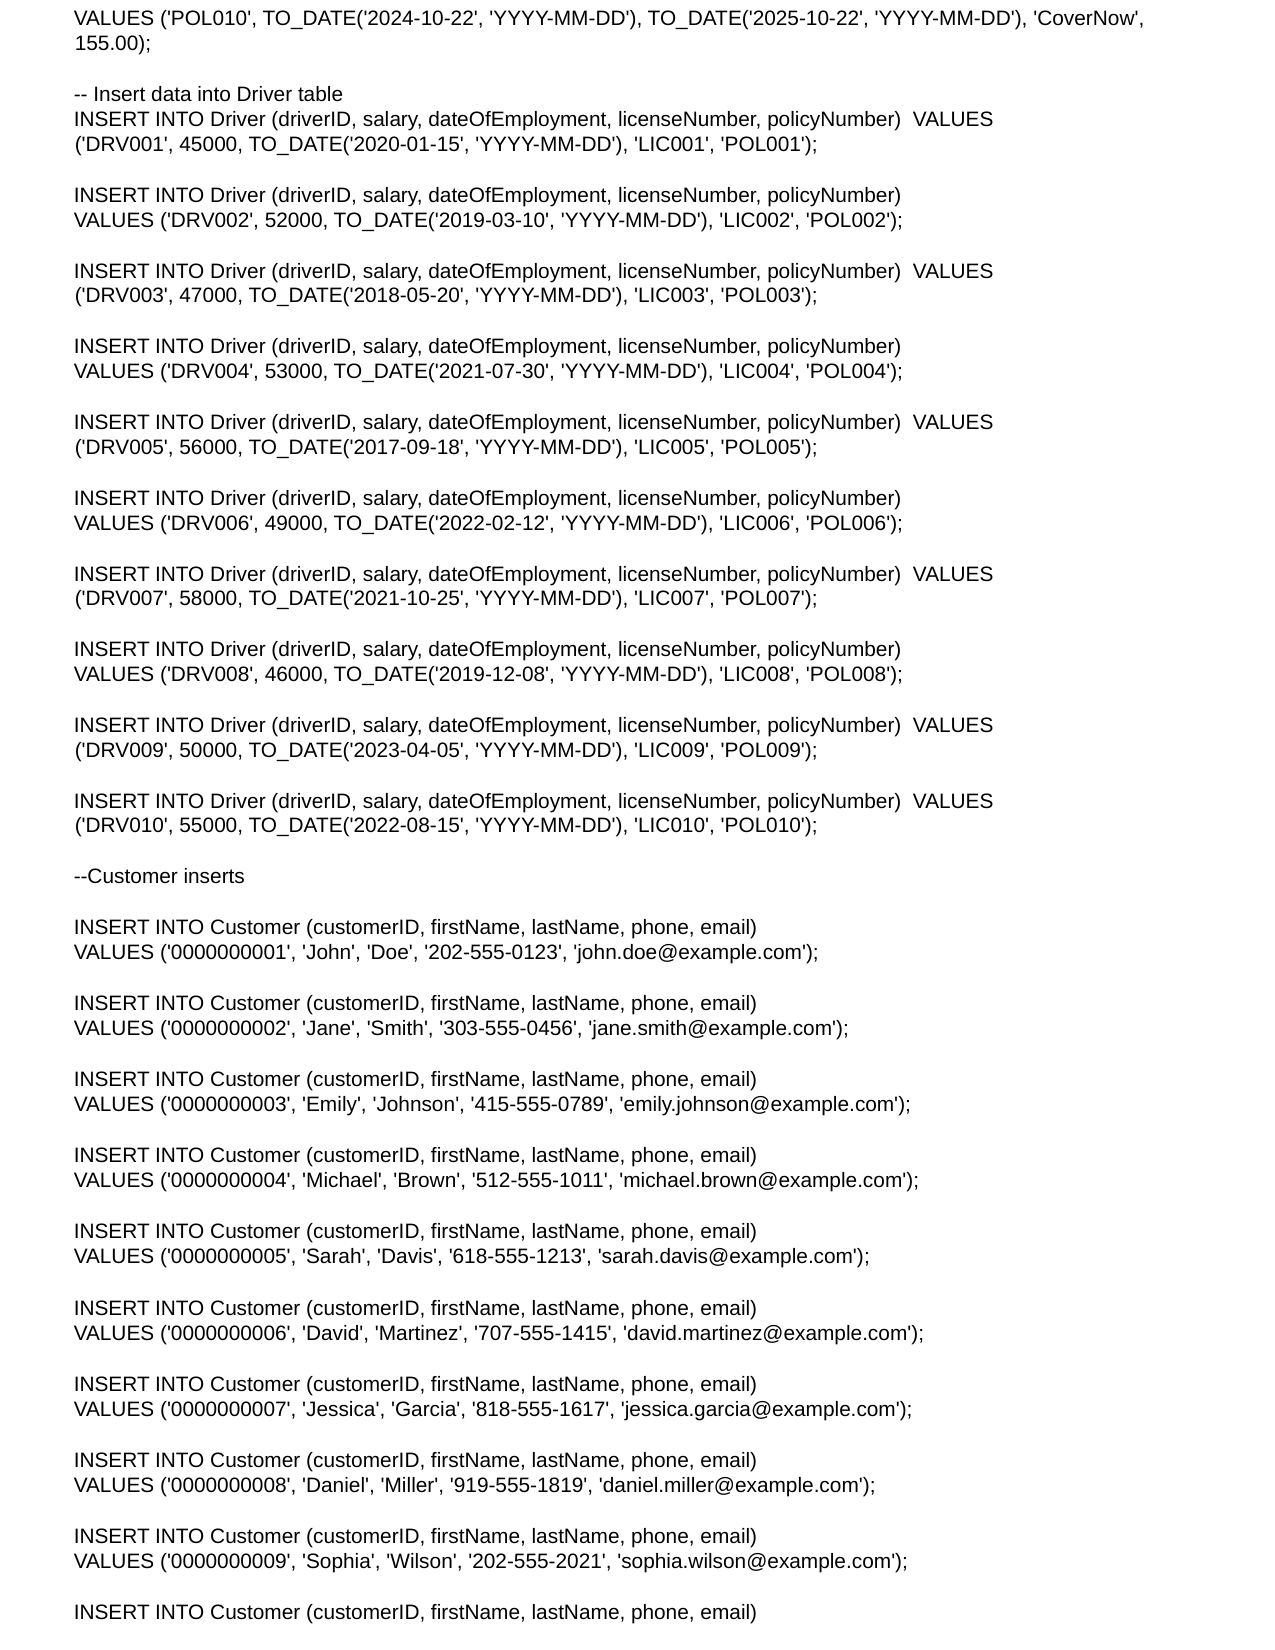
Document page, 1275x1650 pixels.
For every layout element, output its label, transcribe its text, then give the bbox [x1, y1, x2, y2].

text -- Insert data into Driver table [73, 82, 1200, 106]
text INSERT INTO Customer (customerID, firstName, lastName, phone, email) [73, 1599, 1200, 1623]
text INSERT INTO Customer (customerID, firstName, lastName, phone, email) [73, 1447, 1200, 1471]
text VALUES ('0000000006', 'David', 'Martinez', '707-555-1415', 'david.martinez@example.com'); [73, 1320, 1200, 1344]
text VALUES ('0000000001', 'John', 'Doe', '202-555-0123', 'john.doe@example.com'); [73, 940, 1200, 964]
text INSERT INTO Customer (customerID, firstName, lastName, phone, email) [73, 1295, 1200, 1319]
text VALUES ('DRV002', 52000, TO_DATE('2019-03-10', 'YYYY-MM-DD'), 'LIC002', 'POL002'); [73, 207, 1200, 231]
text --Customer inserts [73, 864, 1200, 888]
text INSERT INTO Driver (driverID, salary, dateOfEmployment, licenseNumber, policyNumber) [73, 637, 1200, 661]
text INSERT INTO Driver (driverID, salary, dateOfEmployment, licenseNumber, policyNumber) VALUES ('DRV003', 47000, TO_DATE('2018-05-20', 'YYYY-MM-DD'), 'LIC003', 'POL003'); [73, 258, 1001, 307]
text INSERT INTO Driver (driverID, salary, dateOfEmployment, licenseNumber, policyNumber) [73, 486, 1200, 509]
text INSERT INTO Driver (driverID, salary, dateOfEmployment, licenseNumber, policyNumber) VALUES ('DRV010', 55000, TO_DATE('2022-08-15', 'YYYY-MM-DD'), 'LIC010', 'POL010'); [73, 789, 1001, 837]
text VALUES ('0000000005', 'Sarah', 'Davis', '618-555-1213', 'sarah.davis@example.com'); [73, 1244, 1200, 1268]
text VALUES ('0000000004', 'Michael', 'Brown', '512-555-1011', 'michael.brown@example.com'); [73, 1168, 1200, 1192]
text VALUES ('DRV008', 46000, TO_DATE('2019-12-08', 'YYYY-MM-DD'), 'LIC008', 'POL008'); [73, 662, 1200, 686]
text VALUES ('DRV006', 49000, TO_DATE('2022-02-12', 'YYYY-MM-DD'), 'LIC006', 'POL006'); [73, 511, 1200, 534]
text INSERT INTO Driver (driverID, salary, dateOfEmployment, licenseNumber, policyNumber) [73, 182, 1200, 206]
text INSERT INTO Driver (driverID, salary, dateOfEmployment, licenseNumber, policyNumber) VALUES ('DRV001', 45000, TO_DATE('2020-01-15', 'YYYY-MM-DD'), 'LIC001', 'POL001'); [73, 107, 1001, 155]
text INSERT INTO Driver (driverID, salary, dateOfEmployment, licenseNumber, policyNumber) VALUES ('DRV009', 50000, TO_DATE('2023-04-05', 'YYYY-MM-DD'), 'LIC009', 'POL009'); [73, 713, 1001, 762]
text INSERT INTO Customer (customerID, firstName, lastName, phone, email) [73, 1219, 1200, 1243]
text INSERT INTO Customer (customerID, firstName, lastName, phone, email) [73, 1143, 1200, 1167]
text VALUES ('POL010', TO_DATE('2024-10-22', 'YYYY-MM-DD'), TO_DATE('2025-10-22', 'YYYY-MM-DD'), 'CoverNow', 155.00); [73, 6, 1200, 55]
text VALUES ('0000000008', 'Daniel', 'Miller', '919-555-1819', 'daniel.miller@example.com'); [73, 1472, 1200, 1496]
text INSERT INTO Customer (customerID, firstName, lastName, phone, email) [73, 915, 1200, 939]
text VALUES ('0000000007', 'Jessica', 'Garcia', '818-555-1617', 'jessica.garcia@example.com'); [73, 1396, 1200, 1420]
text INSERT INTO Customer (customerID, firstName, lastName, phone, email) [73, 1523, 1200, 1547]
text INSERT INTO Customer (customerID, firstName, lastName, phone, email) [73, 1371, 1200, 1395]
text VALUES ('0000000002', 'Jane', 'Smith', '303-555-0456', 'jane.smith@example.com'); [73, 1016, 1200, 1040]
text INSERT INTO Driver (driverID, salary, dateOfEmployment, licenseNumber, policyNumber) VALUES ('DRV007', 58000, TO_DATE('2021-10-25', 'YYYY-MM-DD'), 'LIC007', 'POL007'); [73, 562, 1001, 610]
text INSERT INTO Driver (driverID, salary, dateOfEmployment, licenseNumber, policyNumber) VALUES ('DRV005', 56000, TO_DATE('2017-09-18', 'YYYY-MM-DD'), 'LIC005', 'POL005'); [73, 410, 1001, 458]
text VALUES ('DRV004', 53000, TO_DATE('2021-07-30', 'YYYY-MM-DD'), 'LIC004', 'POL004'); [73, 359, 1200, 383]
text VALUES ('0000000009', 'Sophia', 'Wilson', '202-555-2021', 'sophia.wilson@example.com'); [73, 1548, 1200, 1572]
text INSERT INTO Customer (customerID, firstName, lastName, phone, email) [73, 1067, 1200, 1091]
text INSERT INTO Driver (driverID, salary, dateOfEmployment, licenseNumber, policyNumber) [73, 334, 1200, 358]
text VALUES ('0000000003', 'Emily', 'Johnson', '415-555-0789', 'emily.johnson@example.com'); [73, 1092, 1200, 1116]
text INSERT INTO Customer (customerID, firstName, lastName, phone, email) [73, 991, 1200, 1015]
